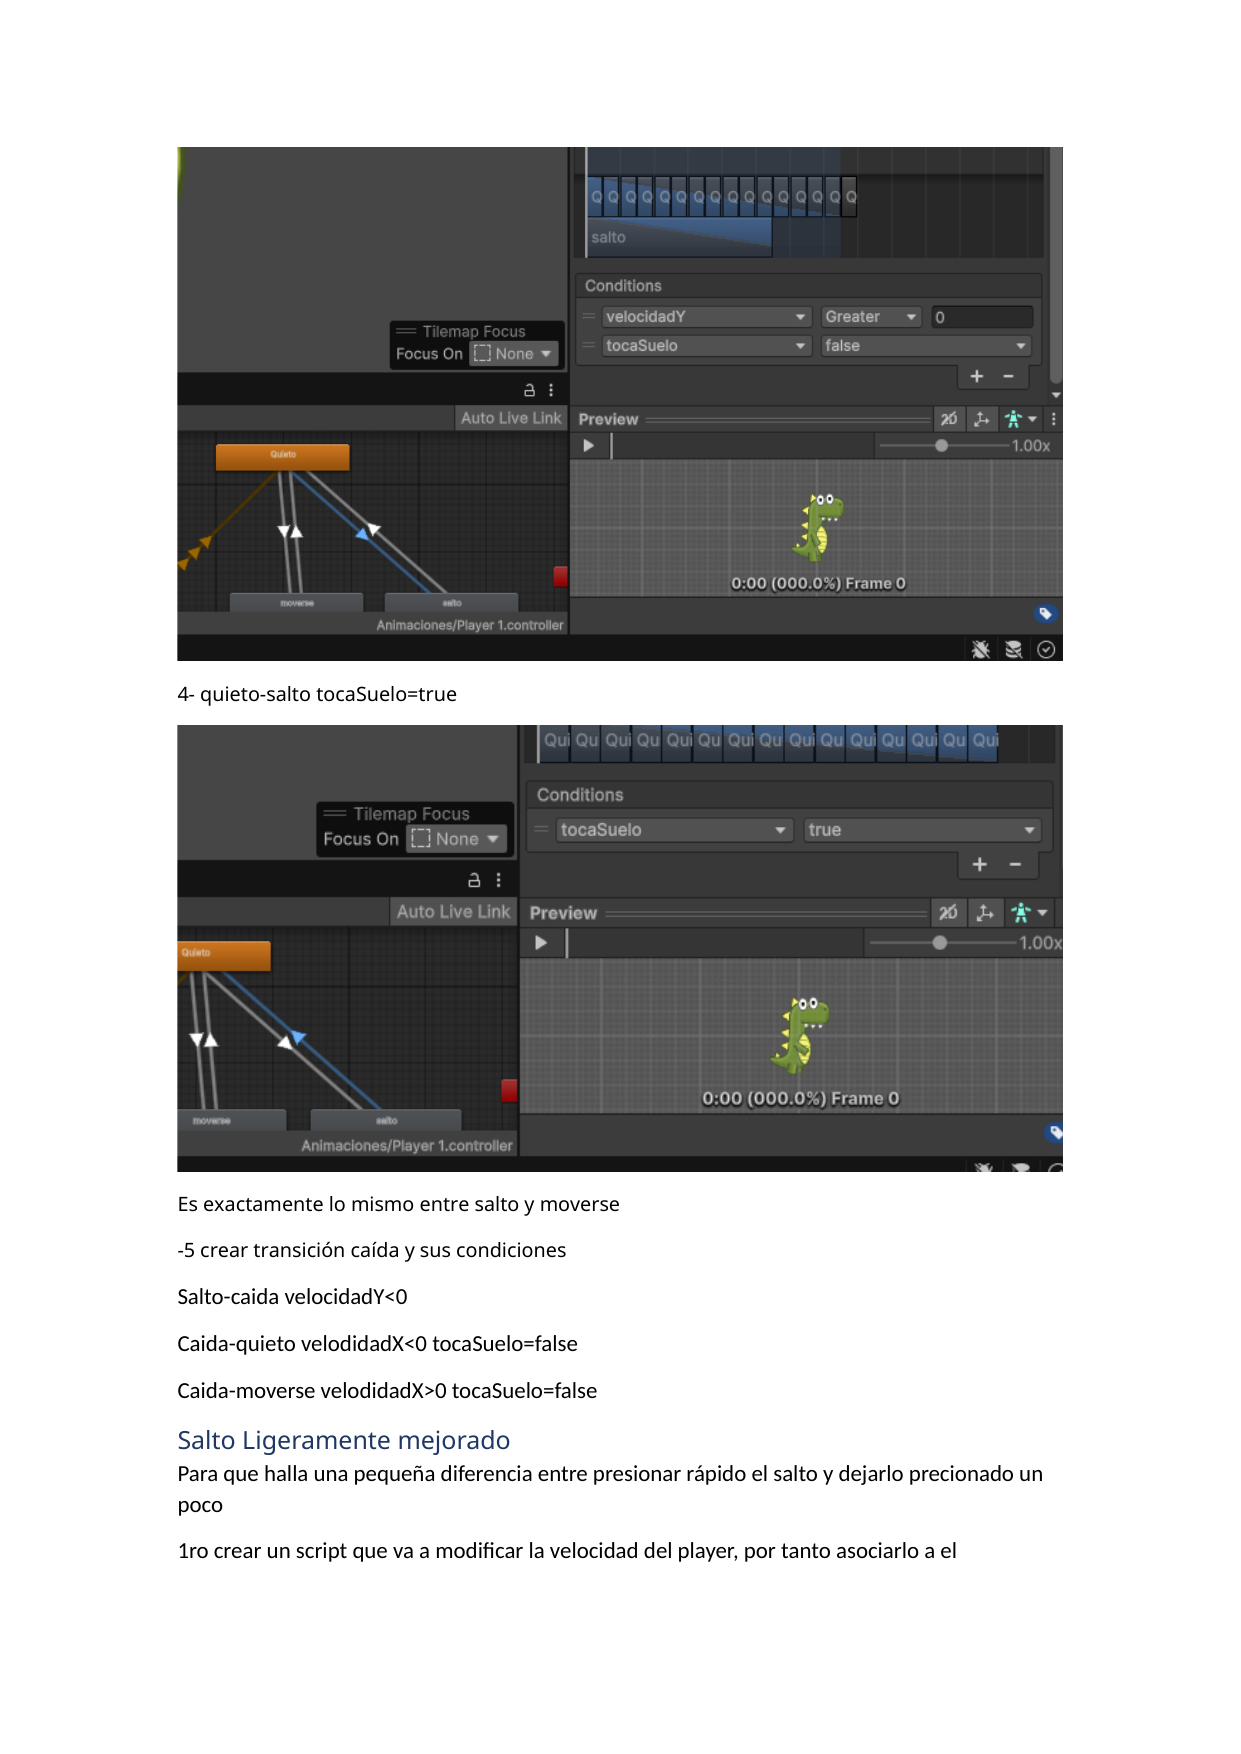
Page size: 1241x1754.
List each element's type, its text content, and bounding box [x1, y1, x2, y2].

text -5 crear transición caída y sus condiciones [177, 1236, 1063, 1263]
picture [177, 147, 1063, 661]
text Caida-moverse velodidadX>0 tocaSuelo=false [177, 1376, 1063, 1404]
text Para que halla una pequeña diferencia entre presionar rápido el salto y dejarlo precionado un poco [177, 1459, 1063, 1518]
text 1ro crear un script que va a modificar la velocidad del player, por tanto asociarlo a el [177, 1537, 1063, 1565]
text Es exactamente lo mismo entre salto y moverse [177, 1191, 1063, 1218]
text Caida-quieto velodidadX<0 tocaSuelo=false [177, 1329, 1063, 1357]
text Salto-caida velocidadY<0 [177, 1282, 1063, 1310]
picture [177, 725, 1063, 1172]
text 4- quieto-salto tocaSuelo=true [177, 680, 1063, 707]
subtitle Salto Ligeramente mejorado [177, 1423, 1063, 1457]
